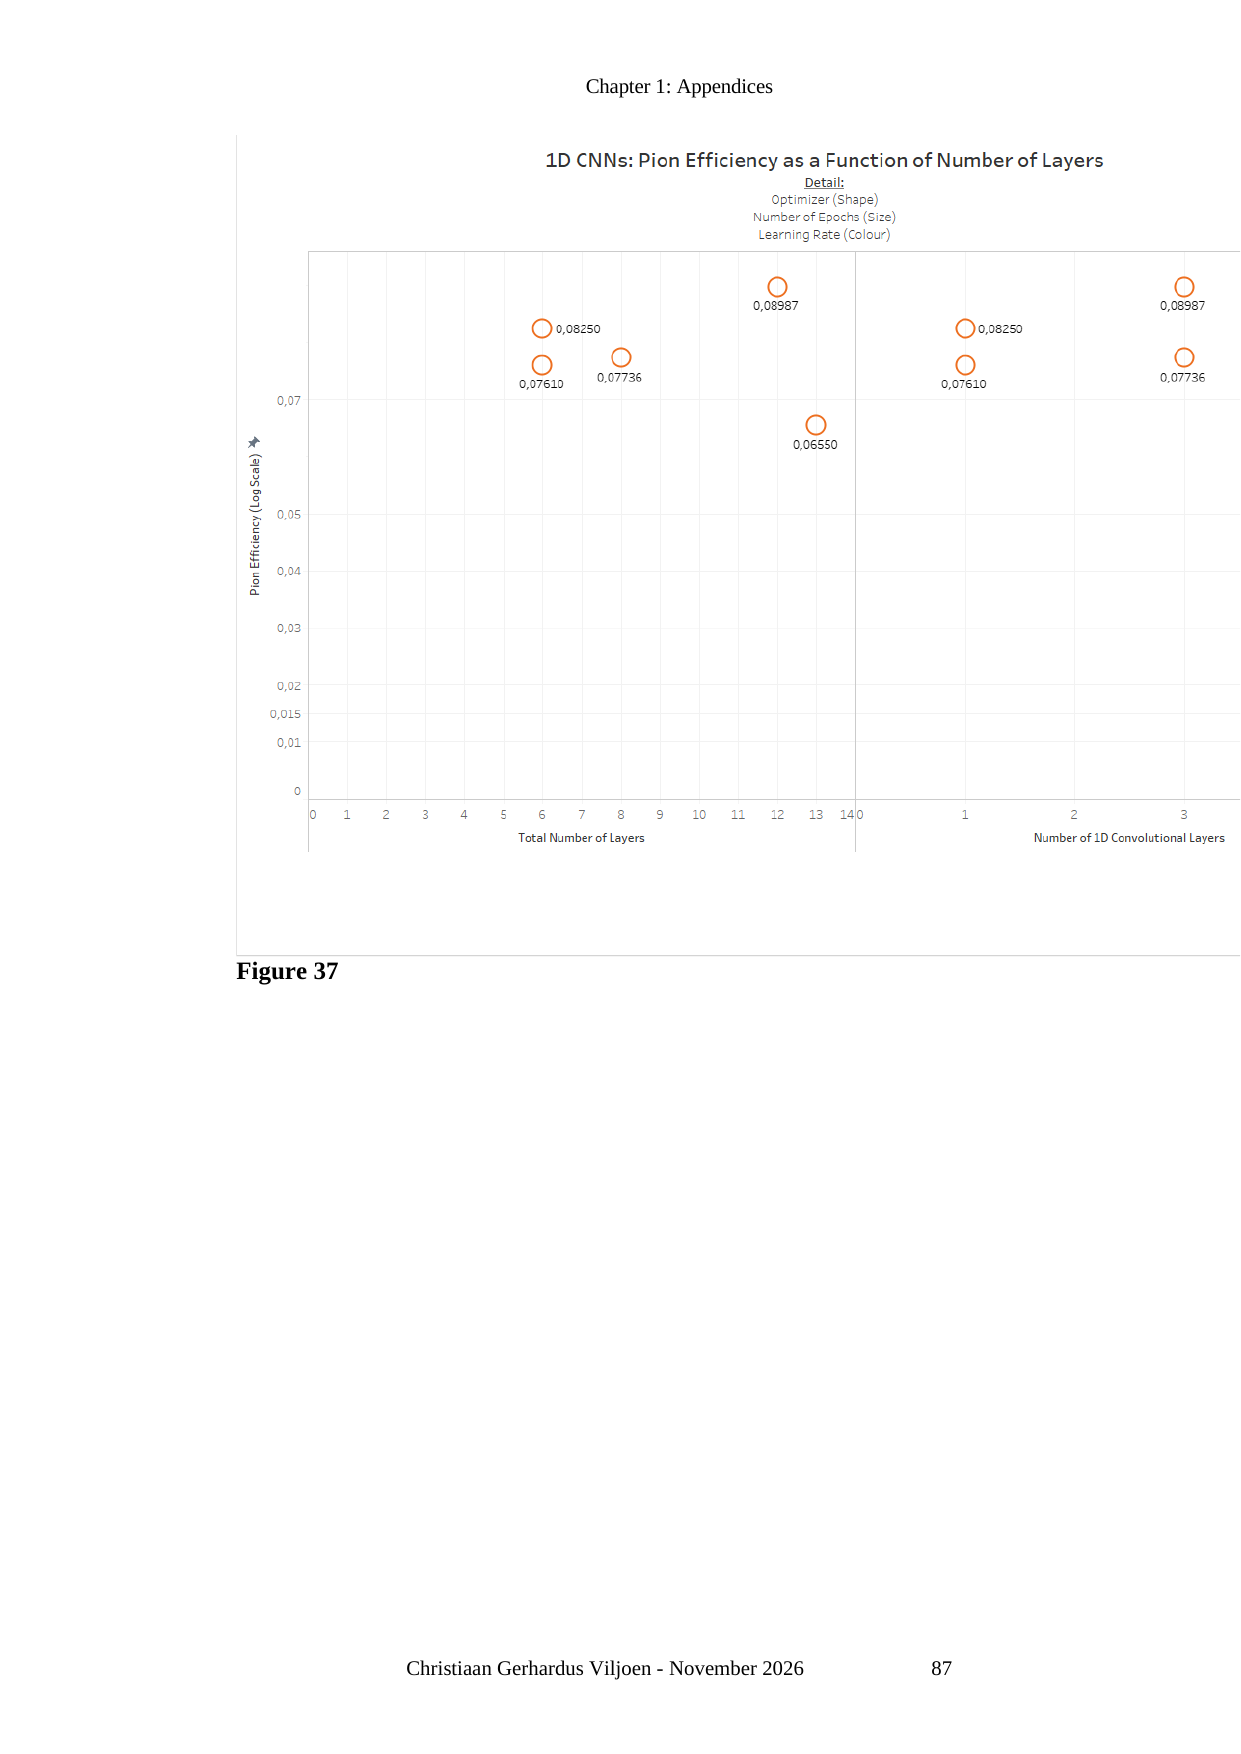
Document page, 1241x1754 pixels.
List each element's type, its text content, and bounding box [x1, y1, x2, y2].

picture [236, 135, 1241, 957]
